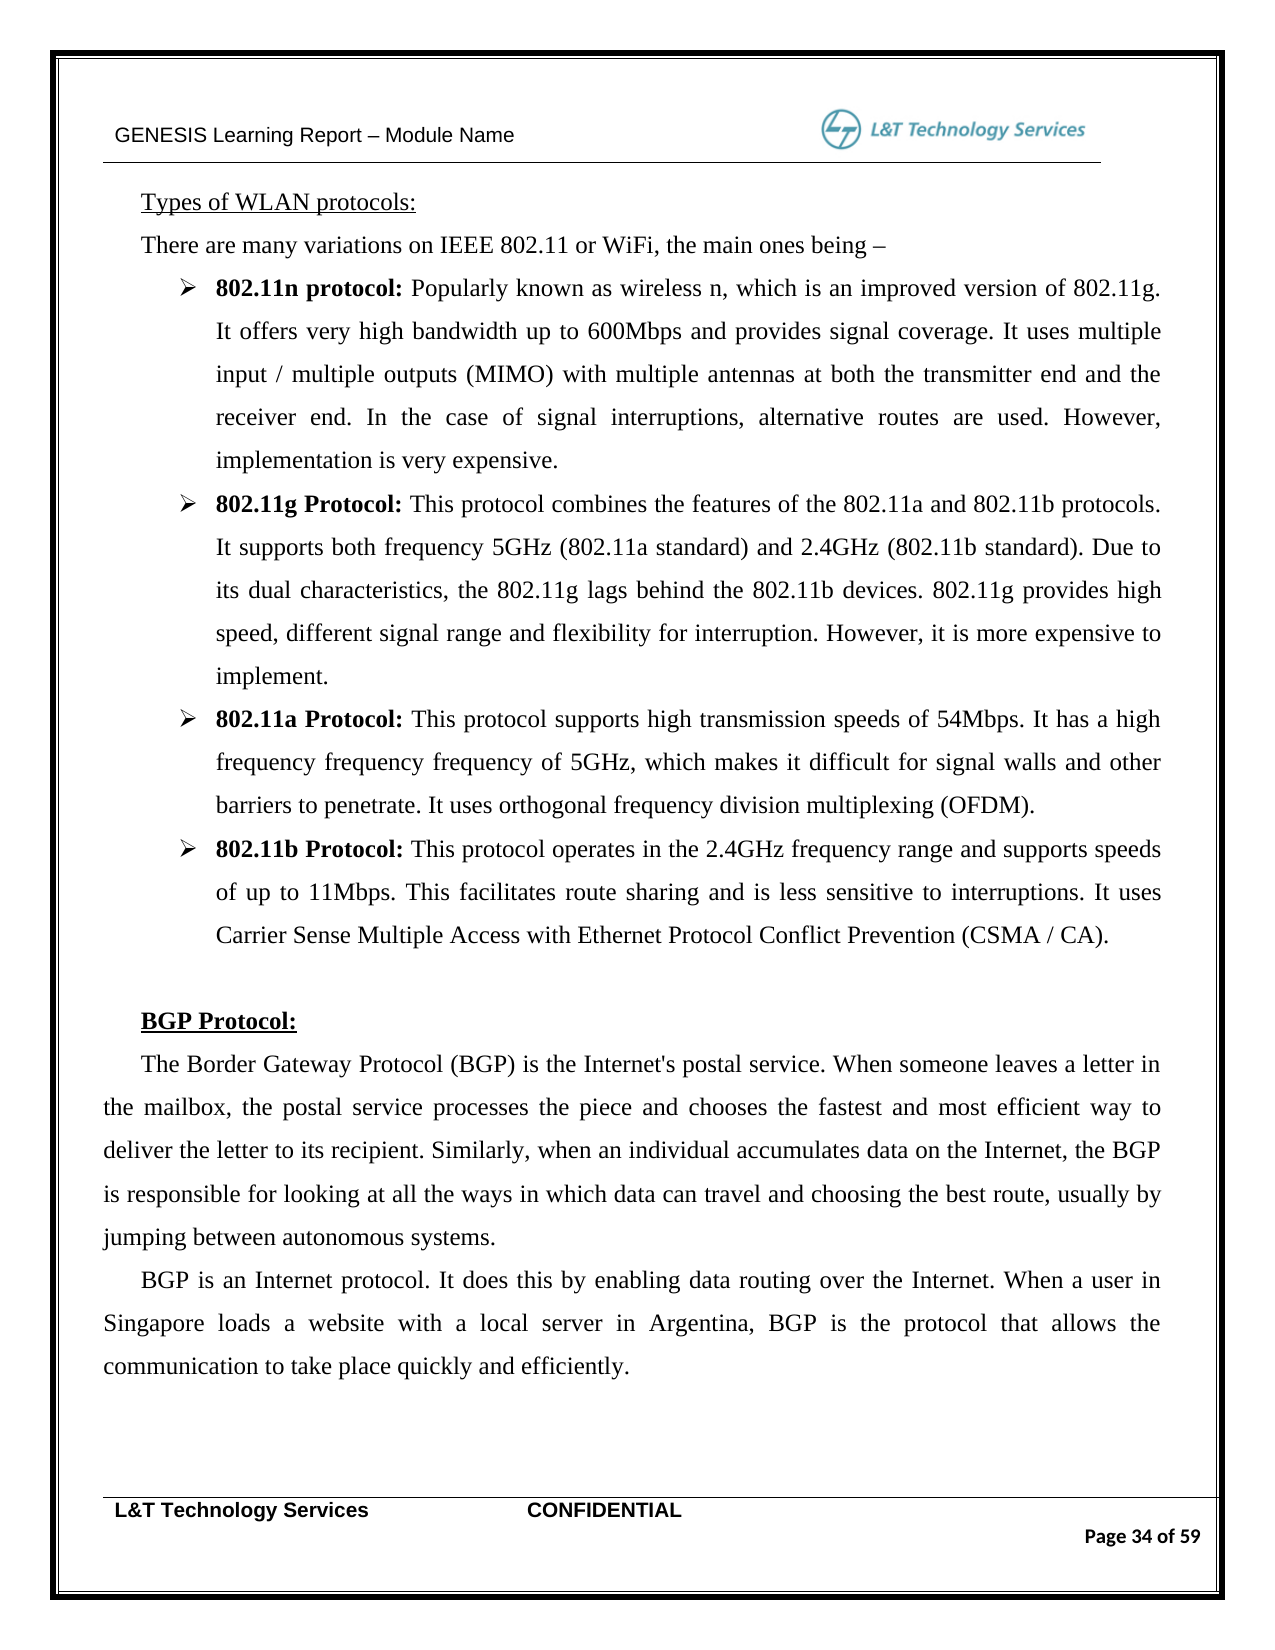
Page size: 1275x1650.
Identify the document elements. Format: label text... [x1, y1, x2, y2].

list 802.11g Protocol: This protocol combines the features of the 802.11a and 802.11b protocols. It supports both frequency 5GHz (802.11a standard) and 2.4GHz (802.11b standard). Due to its dual characteristics, the 802.11g lags behind the 802.11b devices. 802.11g provides high speed, different signal range and flexibility for interruption. However, it is more expensive to implement. [178, 489, 1162, 690]
text BGP is an Internet protocol. It does this by enabling data routing over the Internet. When a user in Singapore loads a website with a local server in Argentina, BGP is the protocol that allows the communication to take place quickly and efficiently. [103, 1265, 1162, 1380]
text BGP Protocol: [103, 1006, 1162, 1035]
list 802.11n protocol: Popularly known as wireless n, which is an improved version of 802.11g. It offers very high bandwidth up to 600Mbps and provides signal coverage. It uses multiple input / multiple outputs (MIMO) with multiple antennas at both the transmitter end and the receiver end. In the case of signal interruptions, alternative routes are used. However, implementation is very expensive. [178, 273, 1162, 474]
text There are many variations on IEEE 802.11 or WiFi, the main ones being – [103, 230, 1162, 259]
text The Border Gateway Protocol (BGP) is the Internet's postal service. When someone leaves a letter in the mailbox, the postal service processes the piece and chooses the fastest and most efficient way to deliver the letter to its recipient. Similarly, when an individual accumulates data on the Internet, the BGP is responsible for looking at all the ways in which data can travel and choosing the best route, usually by jumping between autonomous systems. [103, 1049, 1162, 1251]
list 802.11b Protocol: This protocol operates in the 2.4GHz frequency range and supports speeds of up to 11Mbps. This facilitates route sharing and is less sensitive to interruptions. It uses Carrier Sense Multiple Access with Ethernet Protocol Conflict Prevention (CSMA / CA). [178, 834, 1162, 949]
list 802.11a Protocol: This protocol supports high transmission speeds of 54Mbps. It has a high frequency frequency frequency of 5GHz, which makes it difficult for signal walls and other barriers to penetrate. It uses orthogonal frequency division multiplexing (OFDM). [178, 704, 1162, 819]
text Types of WLAN protocols: [103, 187, 1162, 216]
